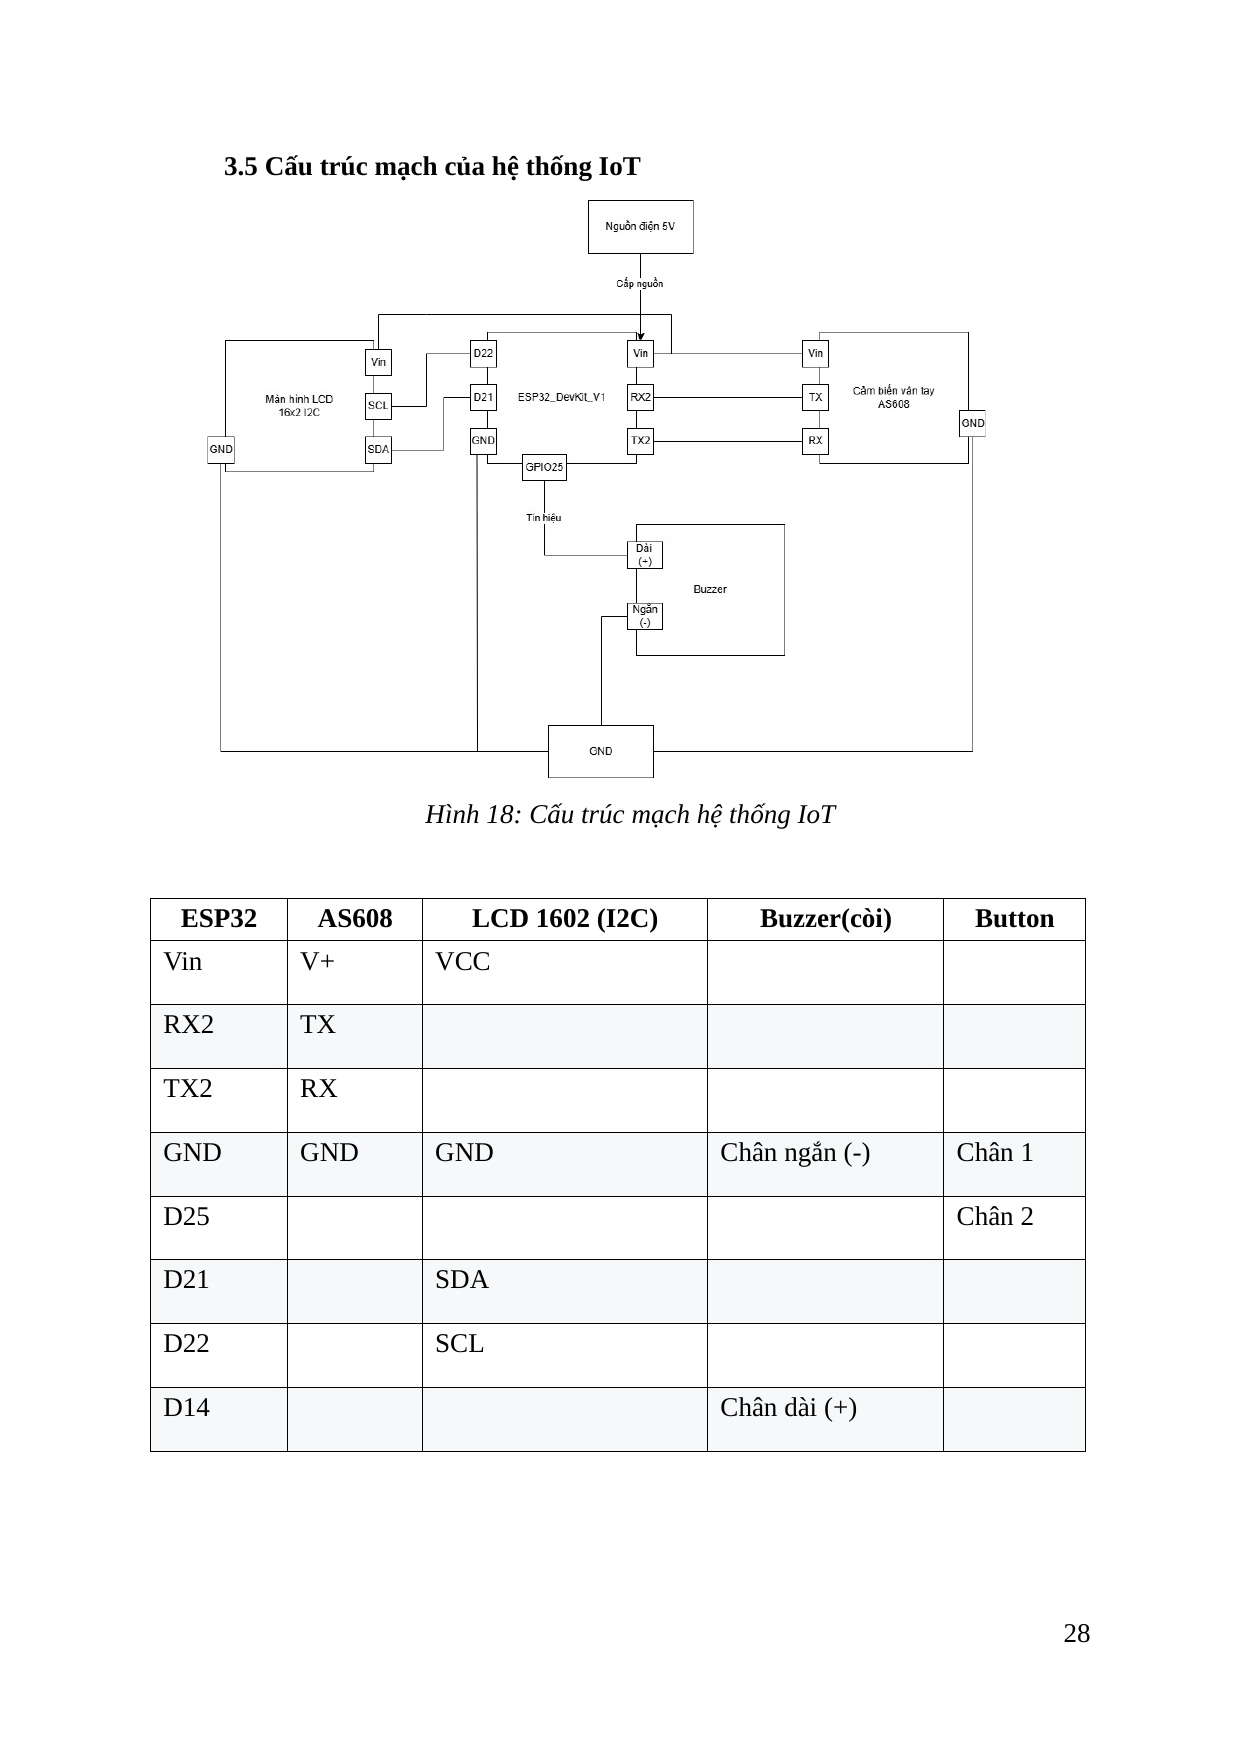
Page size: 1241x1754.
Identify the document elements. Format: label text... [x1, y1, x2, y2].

table_cell RX2 [151, 1005, 287, 1068]
table_cell [288, 1324, 422, 1387]
table_cell [708, 1260, 943, 1323]
picture [207, 200, 986, 778]
table_cell [944, 1388, 1085, 1451]
table_cell D14 [151, 1388, 287, 1451]
table_cell SDA [423, 1260, 707, 1323]
table_cell Chân 1 [944, 1133, 1085, 1196]
table_cell VCC [423, 941, 707, 1004]
table_header AS608 [288, 899, 422, 940]
table_cell [944, 1324, 1085, 1387]
table_cell [288, 1197, 422, 1259]
table_cell [423, 1197, 707, 1259]
table_cell [423, 1388, 707, 1451]
table_cell [708, 1197, 943, 1259]
table_cell RX [288, 1069, 422, 1132]
table_cell [944, 1069, 1085, 1132]
table_cell SCL [423, 1324, 707, 1387]
table_cell [708, 941, 943, 1004]
table_cell Chân dài (+) [708, 1388, 943, 1451]
table_cell TX2 [151, 1069, 287, 1132]
table_cell GND [423, 1133, 707, 1196]
table_cell TX [288, 1005, 422, 1068]
table_cell Chân ngắn (-) [708, 1133, 943, 1196]
table_cell D22 [151, 1324, 287, 1387]
table_cell [423, 1005, 707, 1068]
table_cell [944, 941, 1085, 1004]
table_cell [288, 1260, 422, 1323]
table_cell [708, 1005, 943, 1068]
table_cell Chân 2 [944, 1197, 1085, 1259]
table_header ESP32 [151, 899, 287, 940]
table_cell Vin [151, 941, 287, 1004]
subtitle 3.5 Cấu trúc mạch của hệ thống IoT [224, 150, 1090, 181]
table_cell D21 [151, 1260, 287, 1323]
table_header Button [944, 899, 1085, 940]
table_cell GND [288, 1133, 422, 1196]
table_cell GND [151, 1133, 287, 1196]
table_cell [944, 1005, 1085, 1068]
table_cell [708, 1324, 943, 1387]
table_header Buzzer(còi) [708, 899, 943, 940]
table_cell D25 [151, 1197, 287, 1259]
table_cell [944, 1260, 1085, 1323]
table_cell [708, 1069, 943, 1132]
table_header LCD 1602 (I2C) [423, 899, 707, 940]
table_cell V+ [288, 941, 422, 1004]
table_cell [288, 1388, 422, 1451]
table_cell [423, 1069, 707, 1132]
